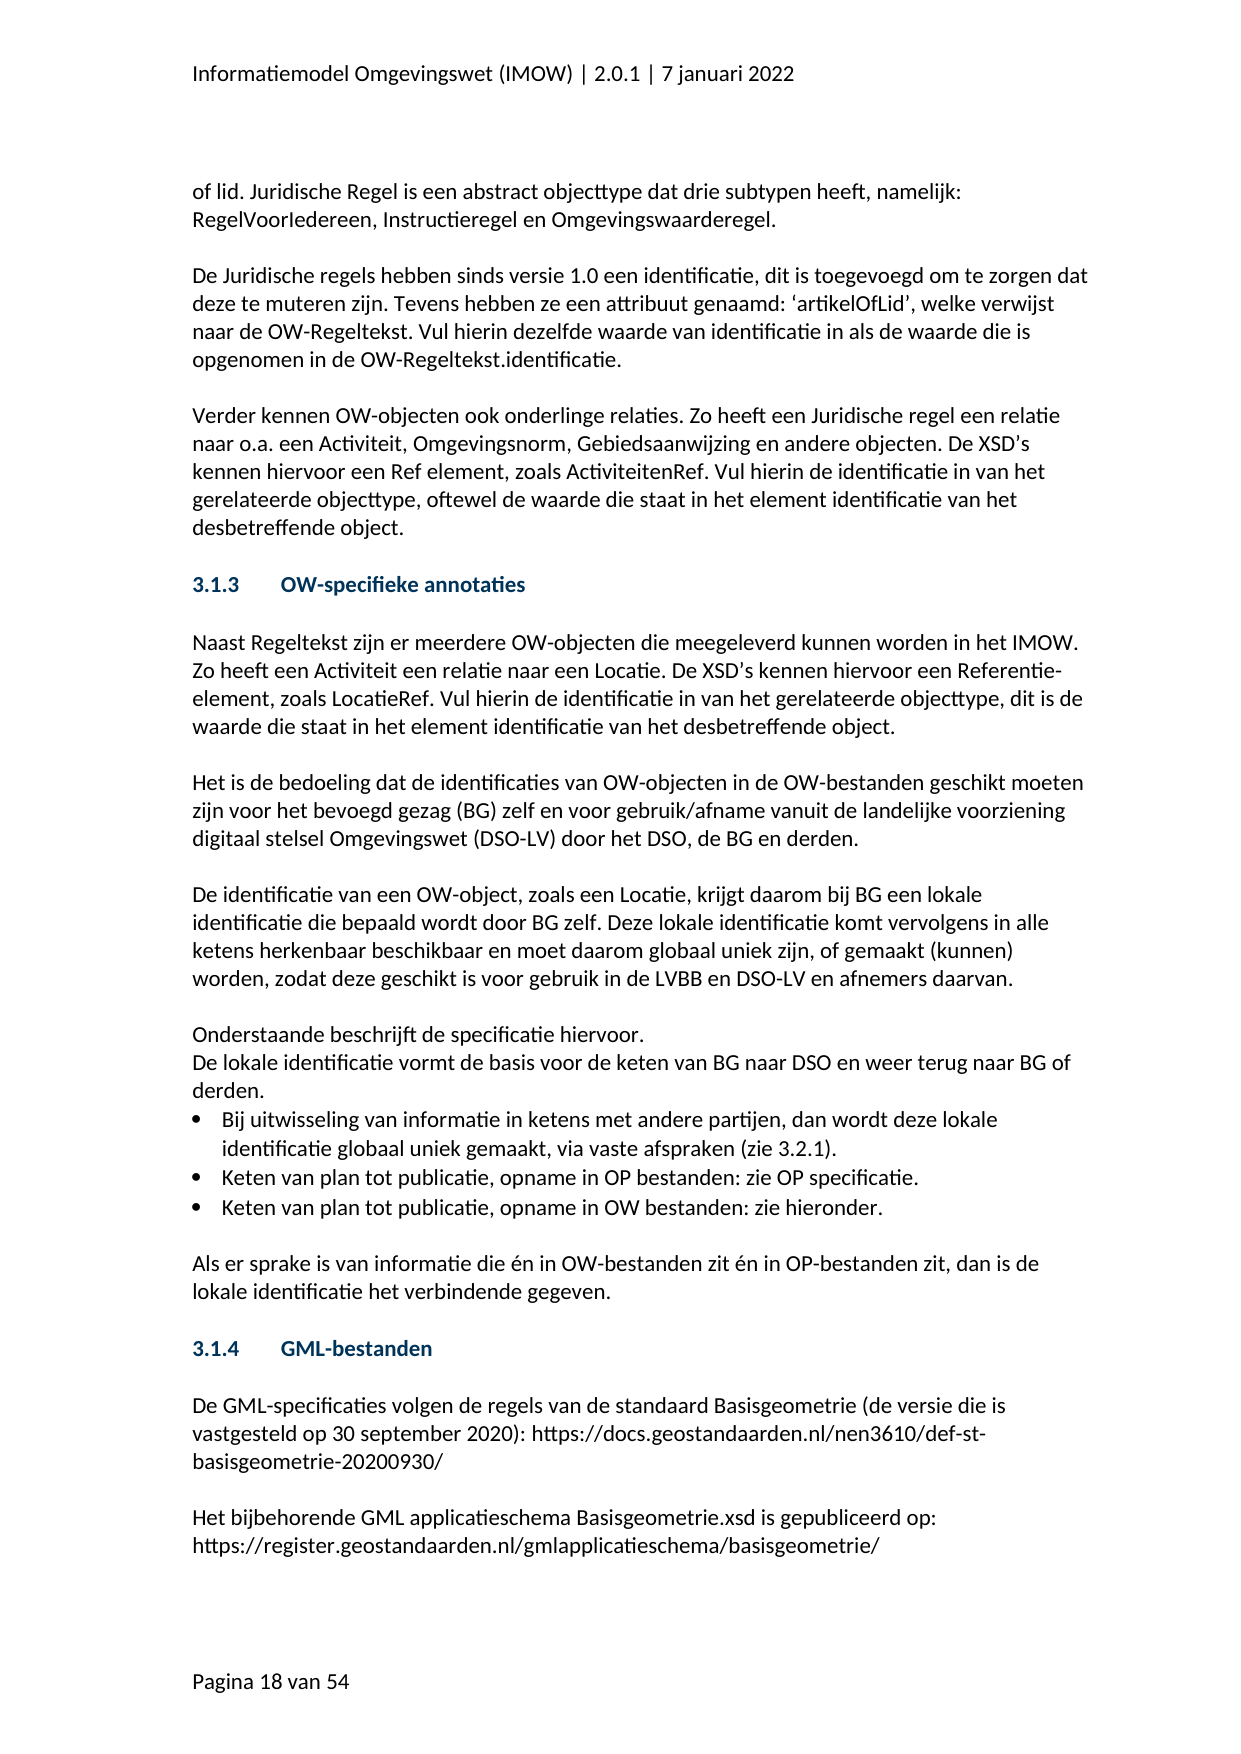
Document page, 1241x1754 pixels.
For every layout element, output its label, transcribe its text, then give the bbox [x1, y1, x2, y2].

text Bij uitwisseling van informatie in ketens met andere partijen, dan wordt deze lokale identificatie globaal uniek gemaakt, via vaste afspraken (zie 3.2.1). [192, 1104, 1092, 1162]
text Zo heeft een Activiteit een relatie naar een Locatie. De XSD’s kennen hiervoor een Referentie-element, zoals LocatieRef. Vul hierin de identificatie in van het gerelateerde objecttype, dit is de waarde die staat in het element identificatie van het desbetreffende object. [192, 656, 1092, 740]
text Het bijbehorende GML applicatieschema Basisgeometrie.xsd is gepubliceerd op: https://register.geostandaarden.nl/gmlapplicatieschema/basisgeometrie/ [192, 1503, 1092, 1559]
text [192, 177, 1092, 233]
text Verder kennen OW-objecten ook onderlinge relaties. Zo heeft een Juridische regel een relatie naar o.a. een Activiteit, Omgevingsnorm, Gebiedsaanwijzing en andere objecten. De XSD’s kennen hiervoor een Ref element, zoals ActiviteitenRef. Vul hierin de identificatie in van het gerelateerde objecttype, oftewel de waarde die staat in het element identificatie van het desbetreffende object. [192, 401, 1092, 541]
text De lokale identificatie vormt de basis voor de keten van BG naar DSO en weer terug naar BG of derden. [192, 1048, 1092, 1104]
text Het is de bedoeling dat de identificaties van OW-objecten in de OW-bestanden geschikt moeten zijn voor het bevoegd gezag (BG) zelf en voor gebruik/afname vanuit de landelijke voorziening digitaal stelsel Omgevingswet (DSO-LV) door het DSO, de BG en derden. [192, 768, 1092, 852]
text De identificatie van een OW-object, zoals een Locatie, krijgt daarom bij BG een lokale identificatie die bepaald wordt door BG zelf. Deze lokale identificatie komt vervolgens in alle ketens herkenbaar beschikbaar en moet daarom globaal uniek zijn, of gemaakt (kunnen) worden, zodat deze geschikt is voor gebruik in de LVBB en DSO-LV en afnemers daarvan. [192, 880, 1092, 992]
subtitle OW-specifieke annotaties [192, 571, 1092, 599]
text Als er sprake is van informatie die én in OW-bestanden zit én in OP-bestanden zit, dan is de lokale identificatie het verbindende gegeven. [192, 1249, 1092, 1305]
text Keten van plan tot publicatie, opname in OP bestanden: zie OP specificatie. [192, 1162, 1092, 1192]
subtitle GML-bestanden [192, 1334, 1092, 1362]
text Keten van plan tot publicatie, opname in OW bestanden: zie hieronder. [192, 1192, 1092, 1221]
text De GML-specificaties volgen de regels van de standaard Basisgeometrie (de versie die is vastgesteld op 30 september 2020): https://docs.geostandaarden.nl/nen3610/def-st-basisgeometrie-20200930/ [192, 1391, 1092, 1475]
text Naast Regeltekst zijn er meerdere OW-objecten die meegeleverd kunnen worden in het IMOW. [192, 628, 1092, 656]
text Onderstaande beschrijft de specificatie hiervoor. [192, 1020, 1092, 1048]
text De Juridische regels hebben sinds versie 1.0 een identificatie, dit is toegevoegd om te zorgen dat deze te muteren zijn. Tevens hebben ze een attribuut genaamd: ‘artikelOfLid’, welke verwijst naar de OW-Regeltekst. Vul hierin dezelfde waarde van identificatie in als de waarde die is opgenomen in de OW-Regeltekst.identificatie. [192, 261, 1092, 373]
